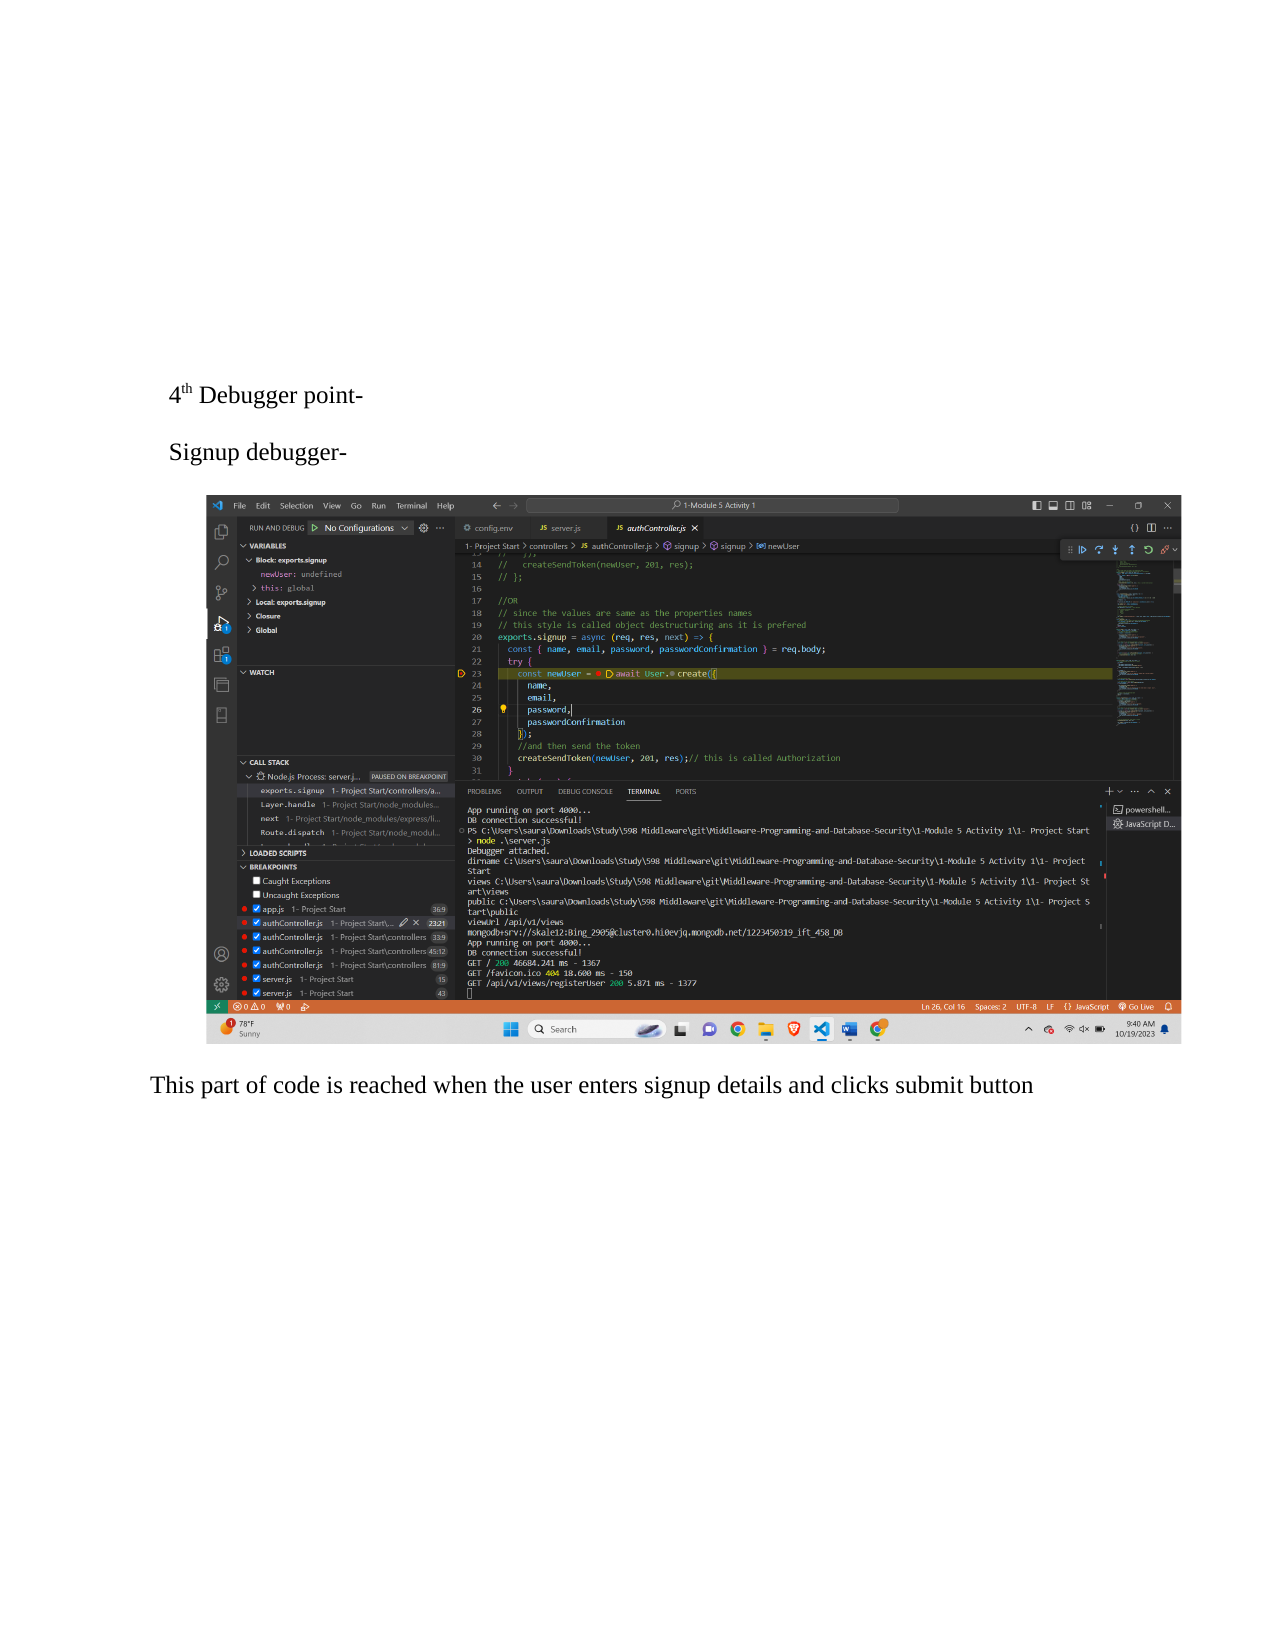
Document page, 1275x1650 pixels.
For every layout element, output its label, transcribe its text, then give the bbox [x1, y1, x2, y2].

text Signup debugger- [169, 437, 1125, 466]
text 4th Debugger point- [169, 380, 1125, 409]
text This part of code is reached when the user enters signup details and clicks submit button [150, 1070, 1125, 1098]
picture [206, 495, 1182, 1044]
